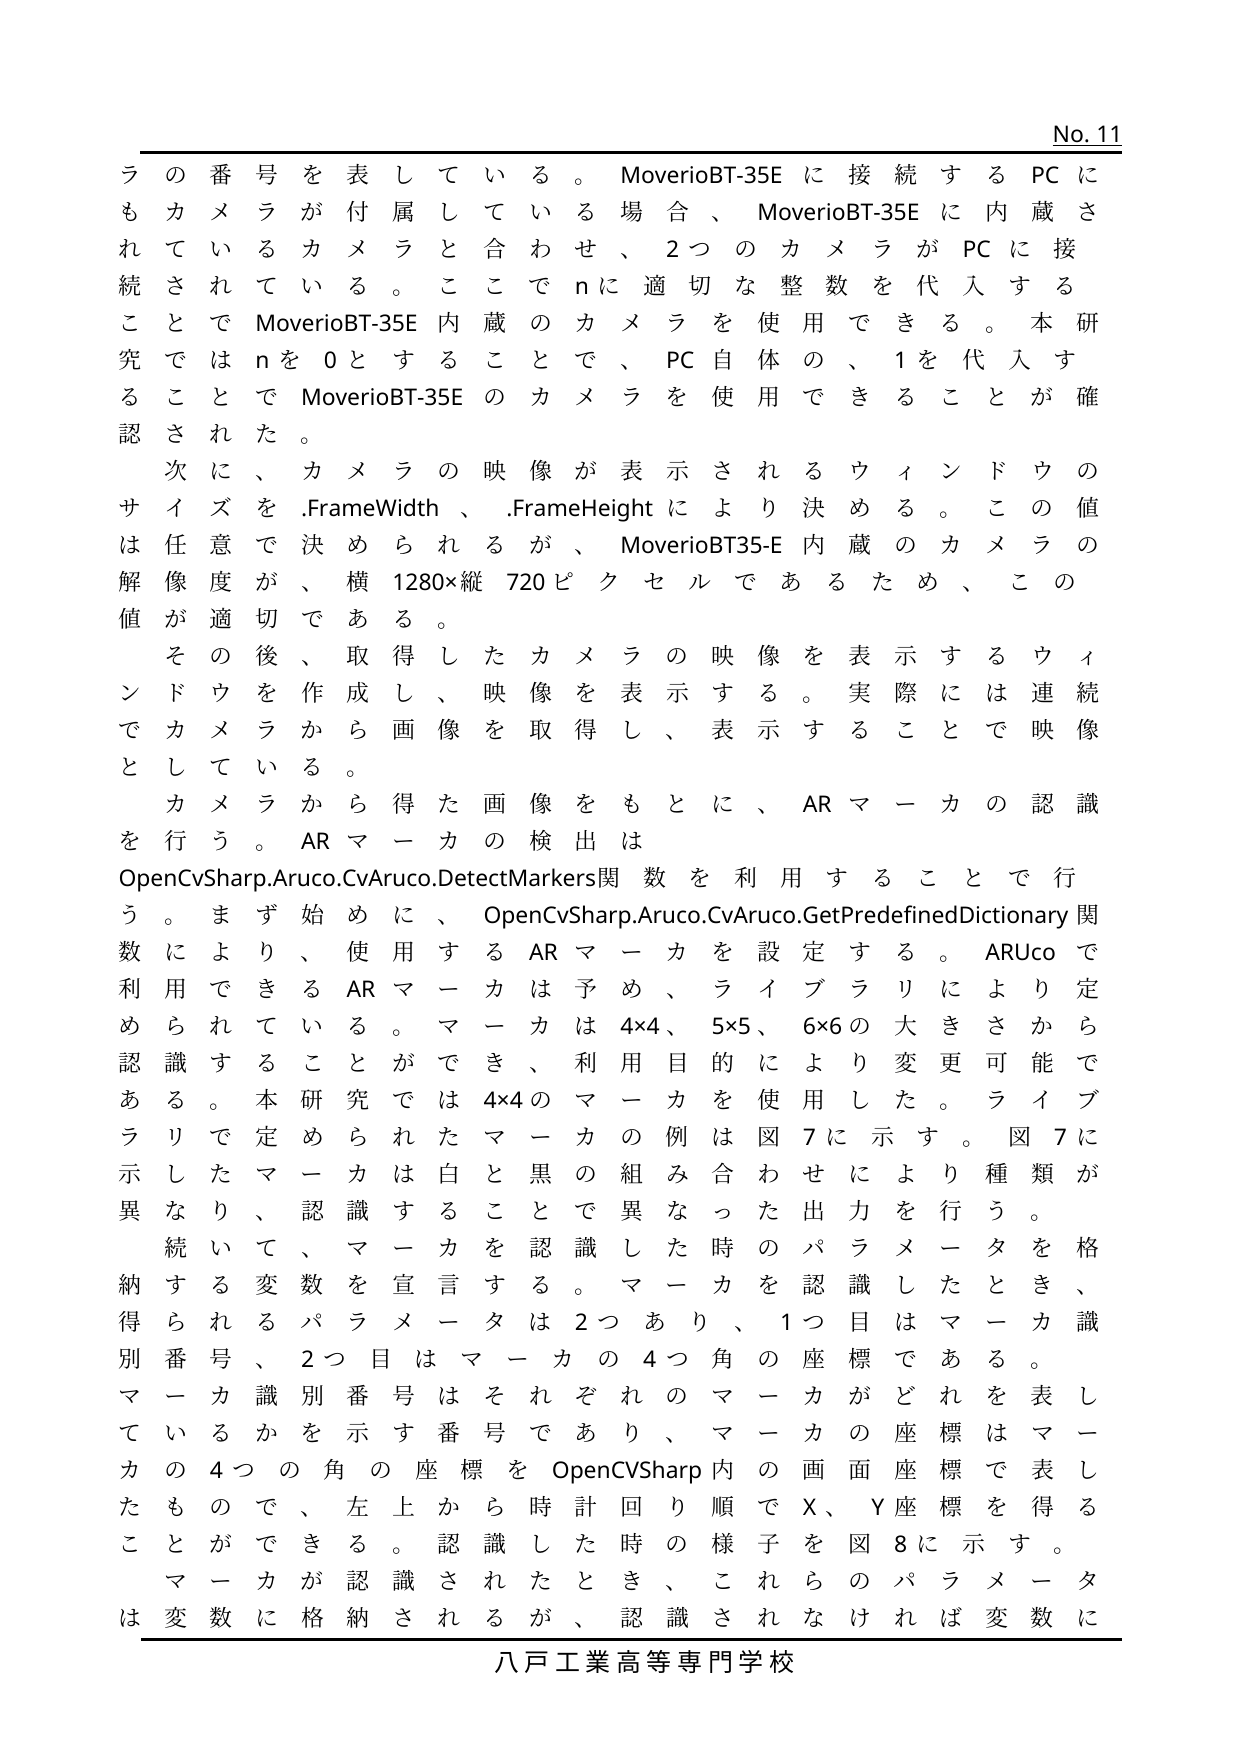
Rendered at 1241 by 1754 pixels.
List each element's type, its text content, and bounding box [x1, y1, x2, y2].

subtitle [118, 1561, 1122, 1635]
subtitle その後、取得したカメラの映像を表示するウィンドウを作成し、映像を表示する。実際には連続でカメラから画像を取得し、表示することで映像としている。 [118, 636, 1122, 784]
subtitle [118, 156, 1122, 451]
subtitle 続いて、マーカを認識した時のパラメータを格納する変数を宣言する。マーカを認識したとき、得られるパラメータは2つあり、1つ目はマーカ識別番号、2つ目はマーカの4つ角の座標である。マーカ識別番号はそれぞれのマーカがどれを表しているかを示す番号であり、マーカの座標はマーカの4つの角の座標をOpenCVSharp内の画面座標で表したもので、左上から時計回り順でX、Y座標を得ることができる。認識した時の様子を図8に示す。 [118, 1228, 1122, 1561]
subtitle 次に、カメラの映像が表示されるウィンドウのサイズを.FrameWidth、.FrameHeightにより決める。この値は任意で決められるが、MoverioBT35-E内蔵のカメラの解像度が、横1280×縦720ピクセルであるため、この値が適切である。 [118, 451, 1122, 636]
subtitle カメラから得た画像をもとに、ARマーカの認識を行う。ARマーカの検出はOpenCvSharp.Aruco.CvAruco.DetectMarkers関数を利用することで行う。まず始めに、OpenCvSharp.Aruco.CvAruco.GetPredefinedDictionary関数により、使用するARマーカを設定する。ARUcoで利用できるARマーカは予め、ライブラリにより定められている。マーカは4×4、5×5、6×6の大きさから認識することができ、利用目的により変更可能である。本研究では4×4のマーカを使用した。ライブラリで定められたマーカの例は図7に示す。図7に示したマーカは白と黒の組み合わせにより種類が異なり、認識することで異なった出力を行う。 [118, 784, 1122, 1228]
